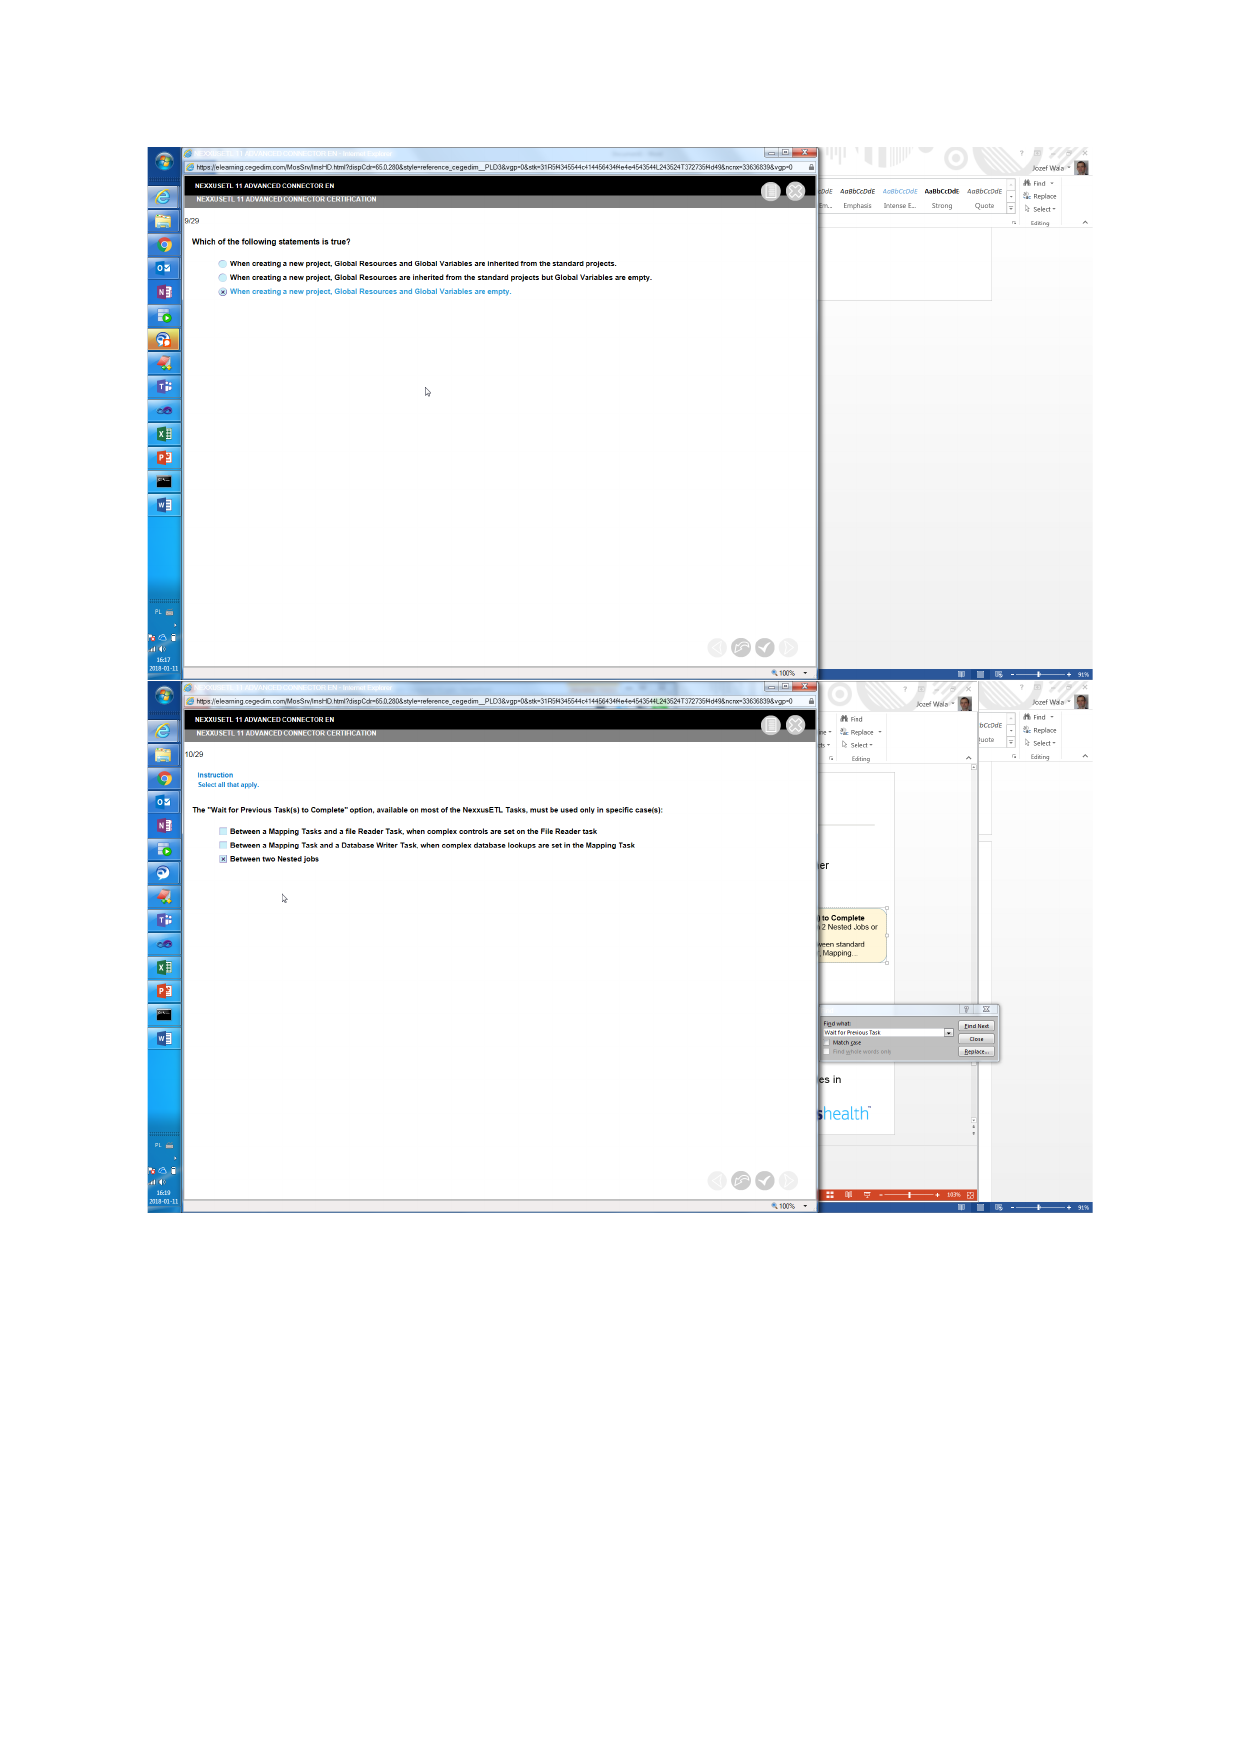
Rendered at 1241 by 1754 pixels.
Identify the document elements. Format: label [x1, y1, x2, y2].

picture [147, 147, 1093, 680]
picture [147, 681, 1093, 1213]
